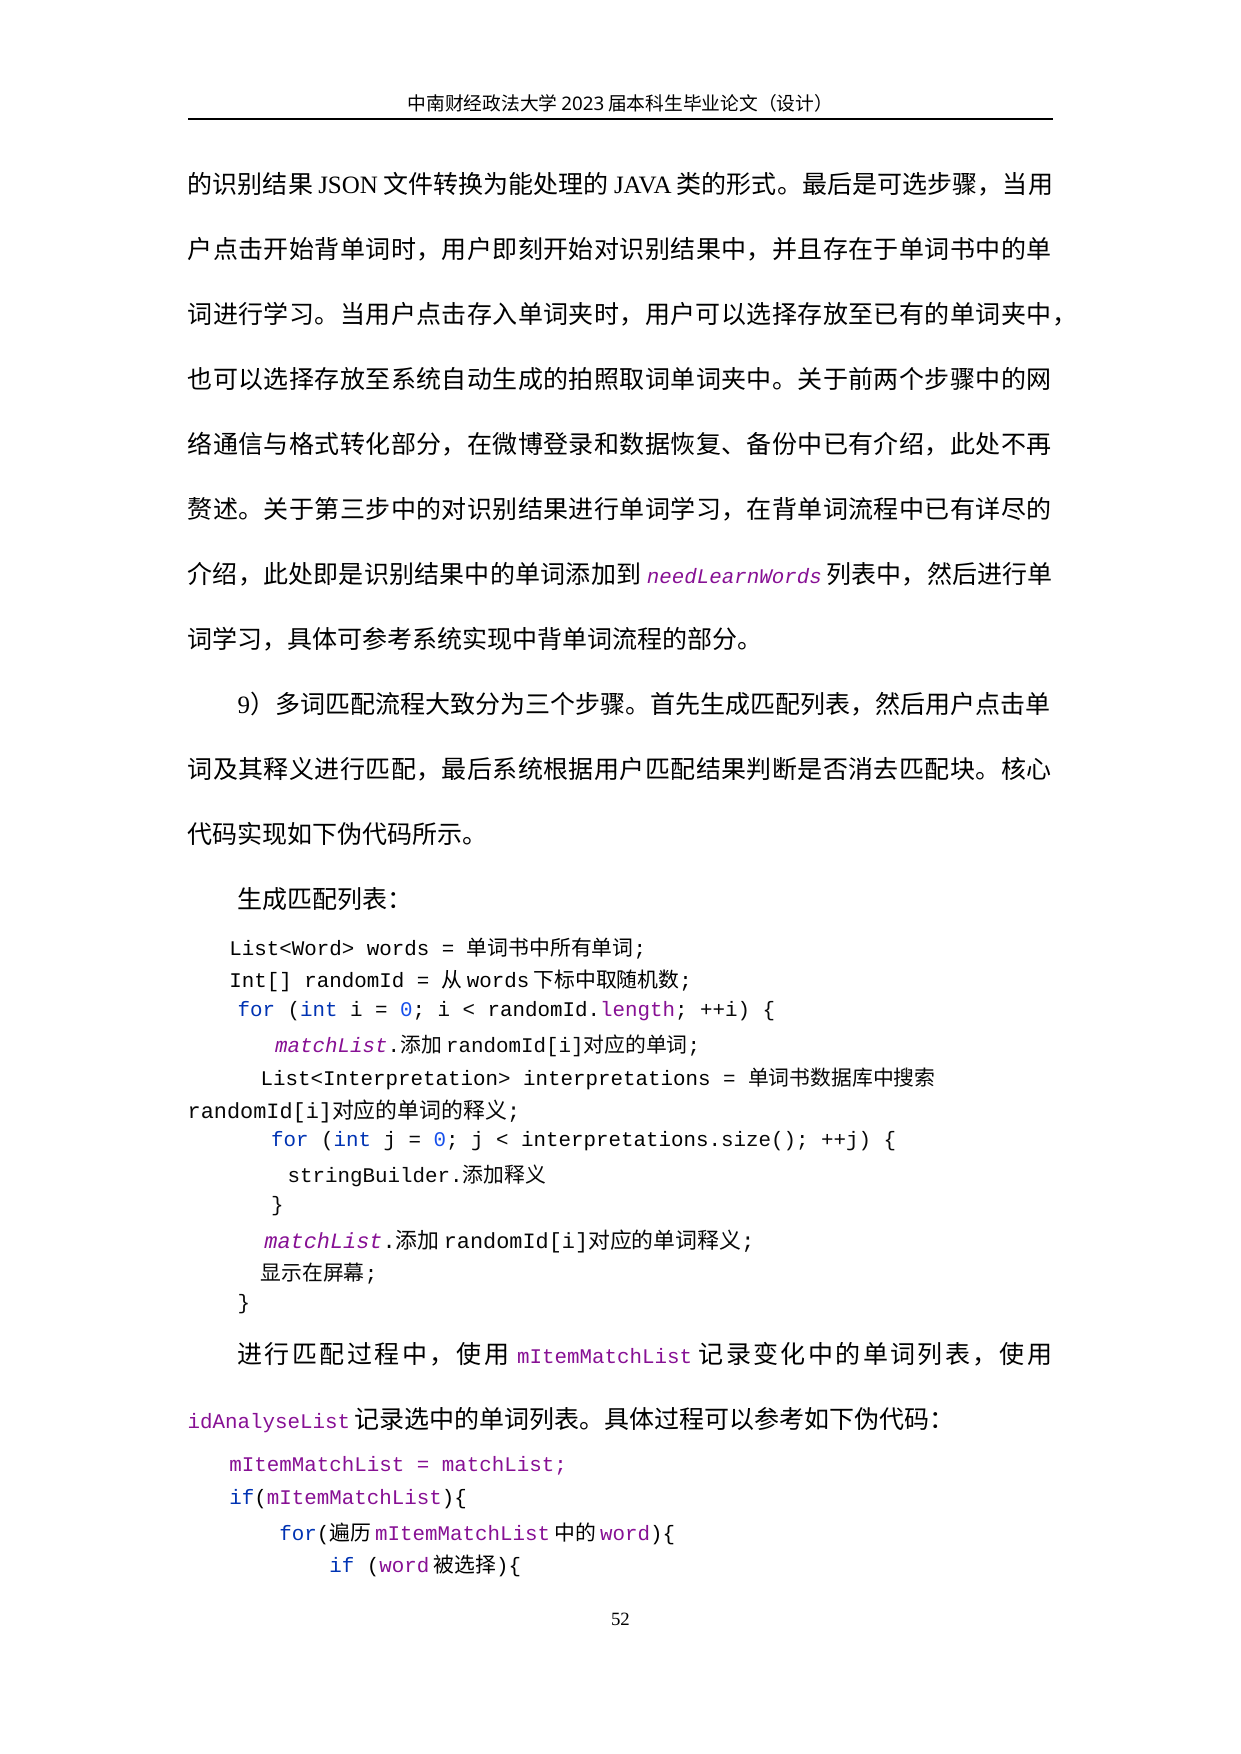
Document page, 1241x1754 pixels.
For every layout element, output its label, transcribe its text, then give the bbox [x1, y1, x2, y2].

text for(遍历mItemMatchList中的word){ [187, 1515, 1053, 1547]
text 生成匹配列表： [187, 865, 1053, 930]
text List<Interpretation> interpretations = 单词书数据库中搜索randomId[i]对应的单词的释义; [187, 1060, 1053, 1125]
text if (word被选择){ [187, 1547, 1053, 1580]
text 9）多词匹配流程大致分为三个步骤。首先生成匹配列表，然后用户点击单词及其释义进行匹配，最后系统根据用户匹配结果判断是否消去匹配块。核心代码实现如下伪代码所示。 [187, 670, 1053, 865]
text } [187, 1190, 1053, 1222]
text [187, 150, 1053, 670]
text for (int i = 0; i < randomId.length; ++i) { matchList.添加randomId[i]对应的单词; [187, 995, 1053, 1060]
text Int[] randomId = 从words下标中取随机数; [187, 962, 1053, 995]
text } [187, 1287, 1053, 1320]
text 显示在屏幕; [187, 1255, 1053, 1287]
text List<Word> words = 单词书中所有单词; [187, 930, 1053, 962]
text for (int j = 0; j < interpretations.size(); ++j) { stringBuilder.添加释义 [187, 1125, 1053, 1190]
text 进行匹配过程中，使用mItemMatchList记录变化中的单词列表，使用idAnalyseList记录选中的单词列表。具体过程可以参考如下伪代码： [187, 1320, 1053, 1450]
text if(mItemMatchList){ [187, 1482, 1053, 1515]
text mItemMatchList = matchList; [187, 1450, 1053, 1482]
text matchList.添加randomId[i]对应的单词释义; [187, 1222, 1053, 1255]
